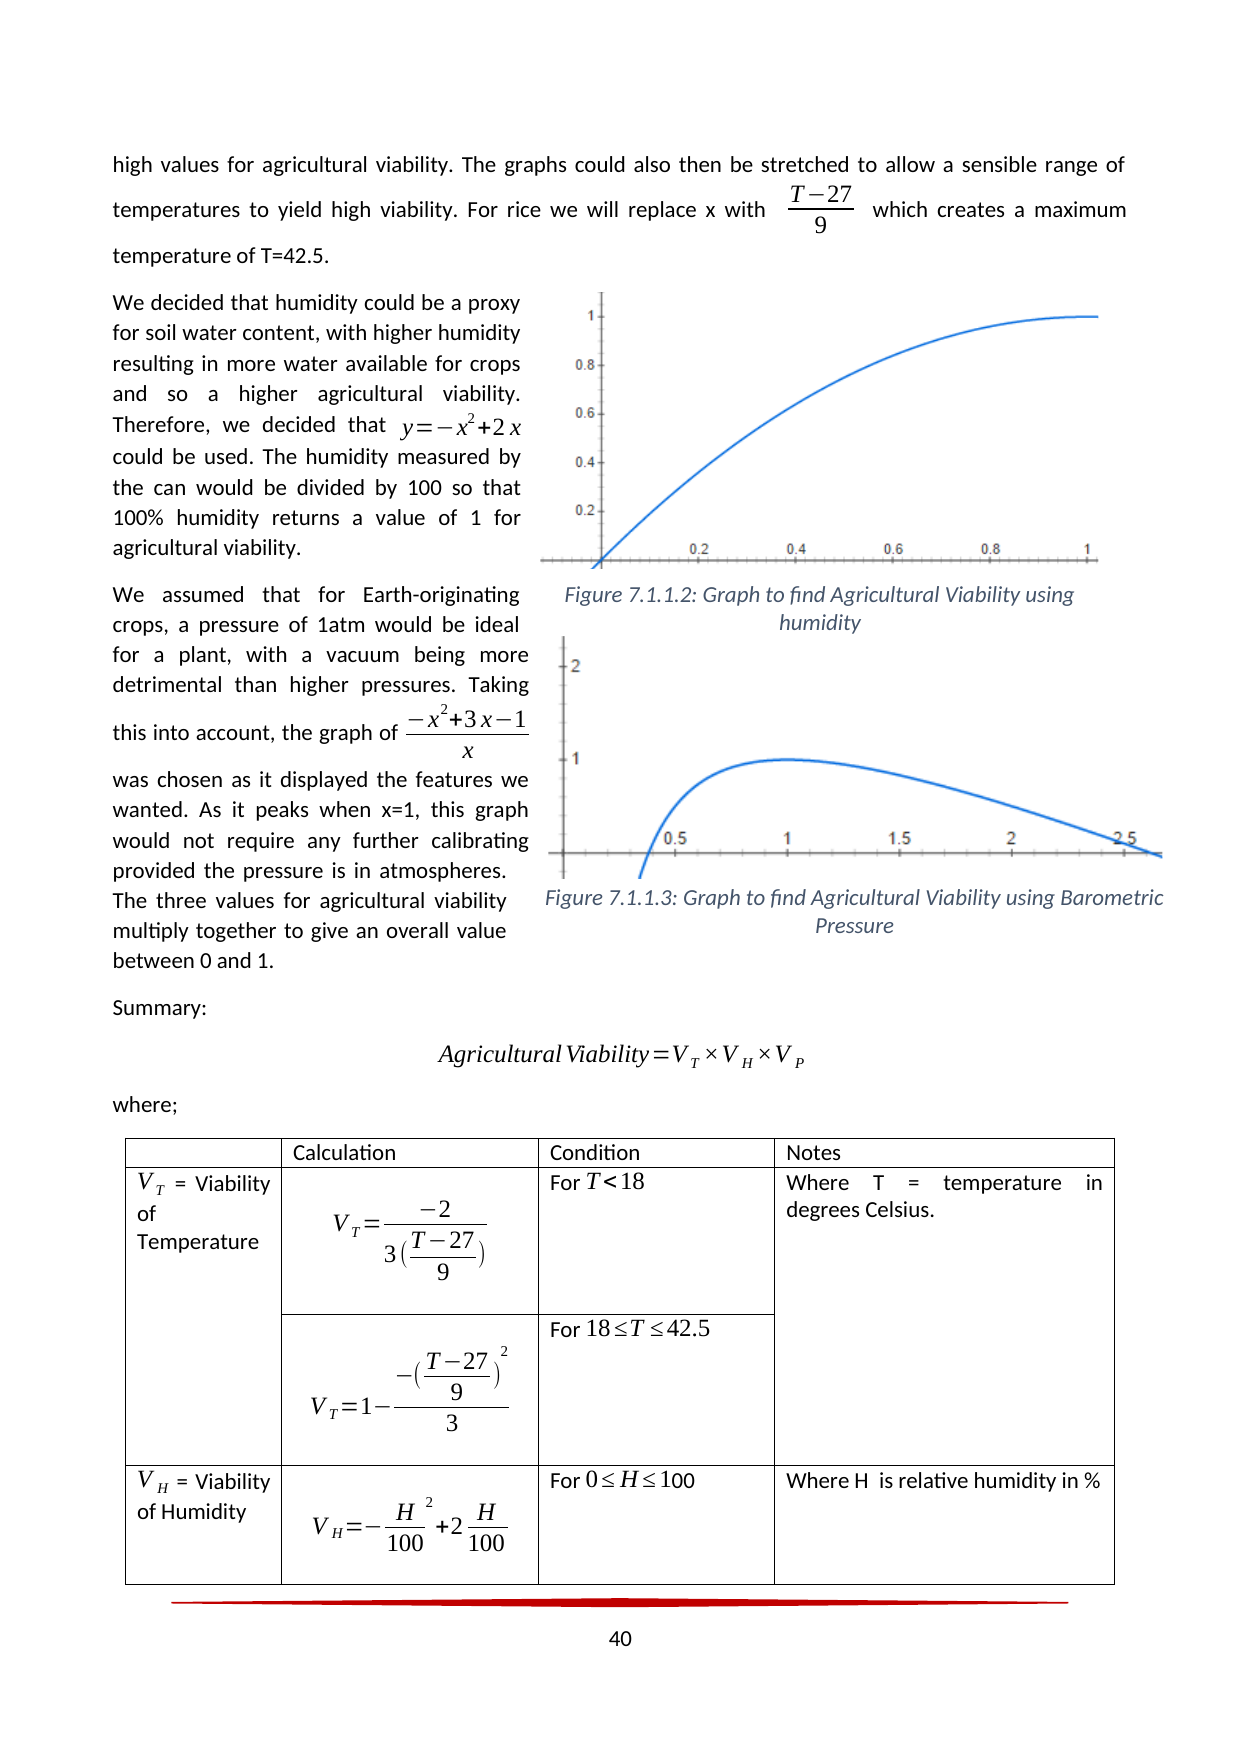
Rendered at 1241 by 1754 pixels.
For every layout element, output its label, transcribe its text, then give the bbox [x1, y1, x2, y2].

table_cell [282, 1466, 538, 1584]
table_header Condition [539, 1139, 774, 1167]
text where; [112, 1091, 1128, 1119]
table_cell = Viability of Temperature [126, 1168, 281, 1465]
text Summary: [112, 993, 1128, 1022]
table_cell [282, 1315, 538, 1465]
table_header Calculation [282, 1139, 538, 1167]
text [112, 150, 1128, 269]
table_header Notes [775, 1139, 1114, 1167]
picture [546, 608, 1162, 876]
picture [539, 292, 1098, 568]
table_cell Where T = temperature in degrees Celsius. [775, 1168, 1114, 1465]
table_cell For [539, 1168, 774, 1314]
table_cell Where H is relative humidity in % [775, 1466, 1114, 1584]
table_cell For 00 [539, 1466, 774, 1584]
table_cell = Viability of Humidity [126, 1466, 281, 1584]
table_cell [282, 1168, 538, 1314]
table_cell For [539, 1315, 774, 1465]
table_header [126, 1139, 281, 1167]
